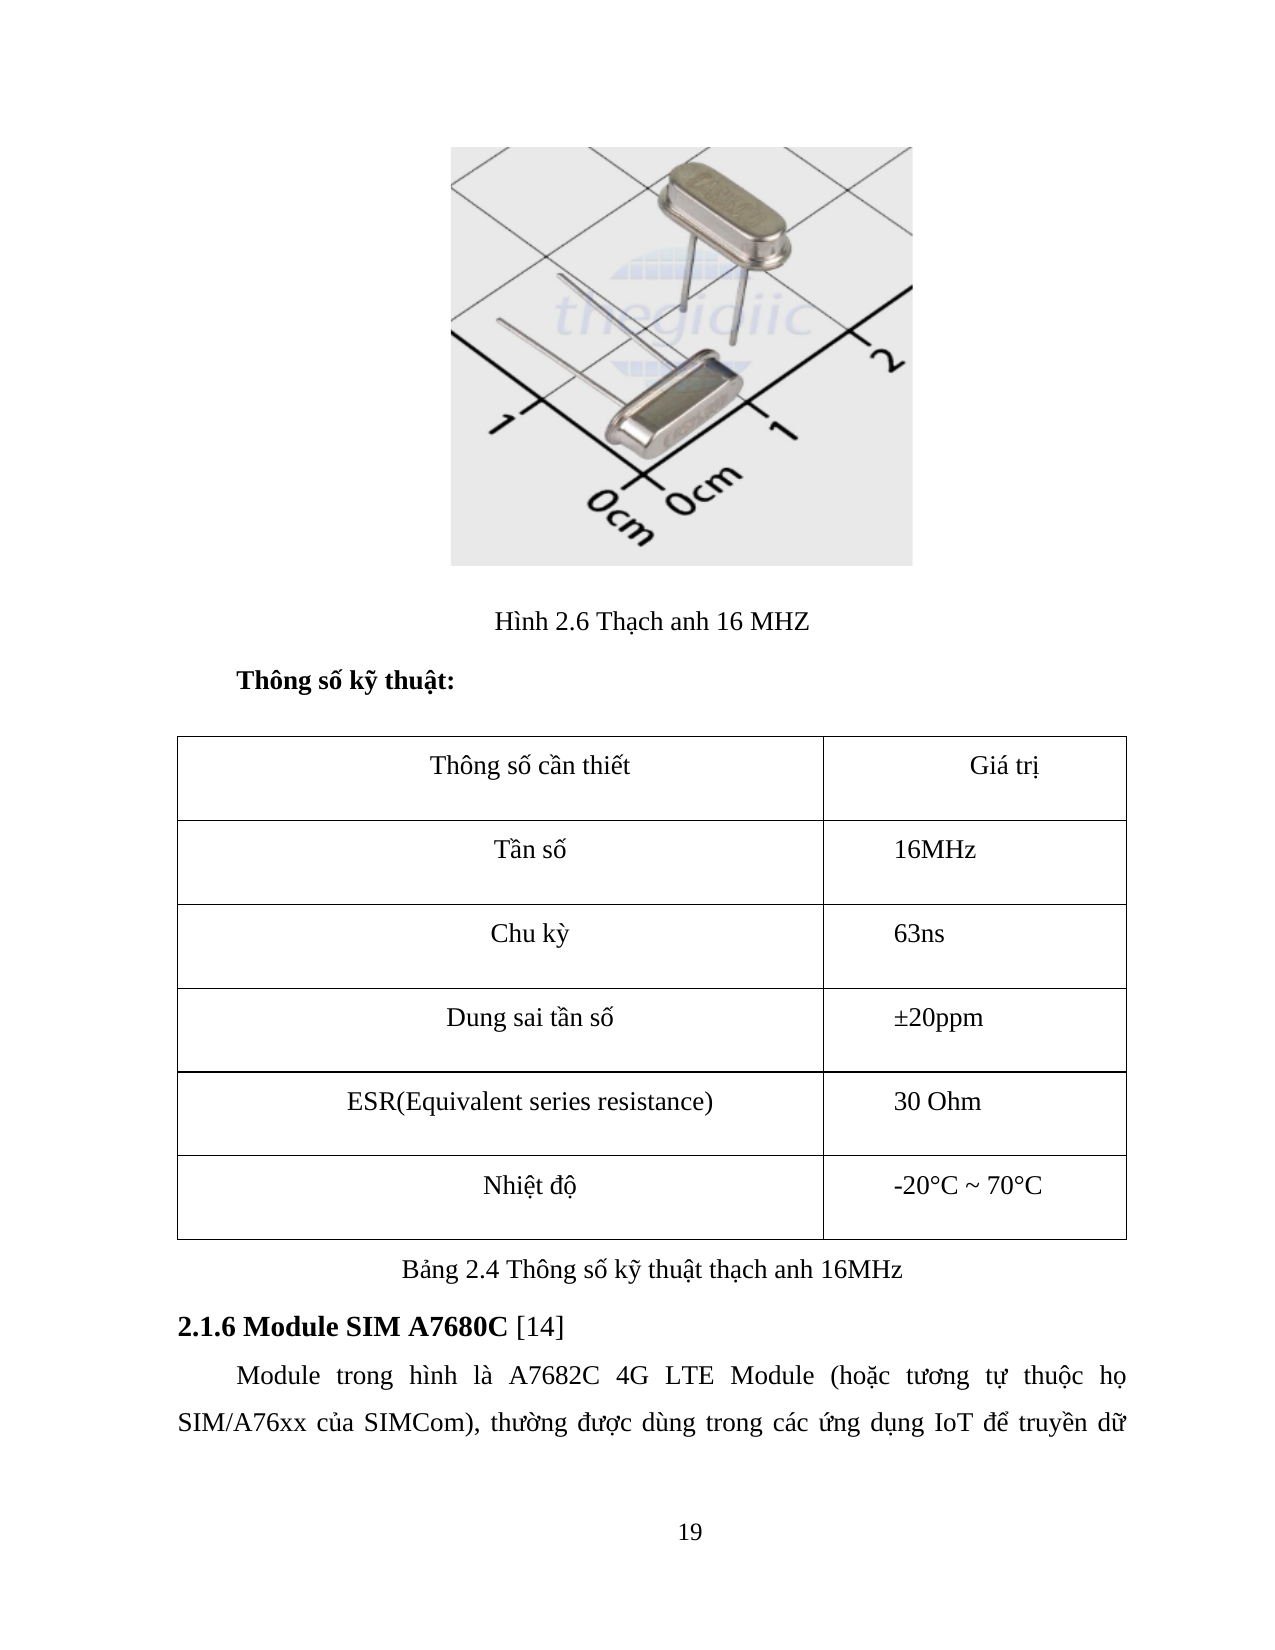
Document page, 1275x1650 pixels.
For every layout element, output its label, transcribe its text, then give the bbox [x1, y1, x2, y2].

table_cell Nhiệt độ [178, 1156, 823, 1239]
text Hình 2.6 Thạch anh 16 MHZ [177, 605, 1127, 636]
table_header Thông số cần thiết [178, 737, 823, 819]
table_cell 16MHz [824, 821, 1126, 903]
table_cell ±20ppm [824, 989, 1126, 1071]
table_cell Tần số [178, 821, 823, 903]
text Bảng 2.4 Thông số kỹ thuật thạch anh 16MHz [177, 1253, 1127, 1284]
table_cell Dung sai tần số [178, 989, 823, 1071]
table_cell 30 Ohm [824, 1073, 1126, 1155]
table_cell Chu kỳ [178, 905, 823, 987]
table_cell 63ns [824, 905, 1126, 987]
text 2.1.6 Module SIM A7680C [14] [177, 1309, 1127, 1343]
table_cell -20°C ~ 70°C [824, 1156, 1126, 1239]
text Thông số kỹ thuật: [177, 664, 1127, 695]
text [177, 1359, 1127, 1437]
table_header Giá trị [824, 737, 1126, 819]
table_cell ESR(Equivalent series resistance) [178, 1073, 823, 1155]
picture [450, 147, 913, 566]
